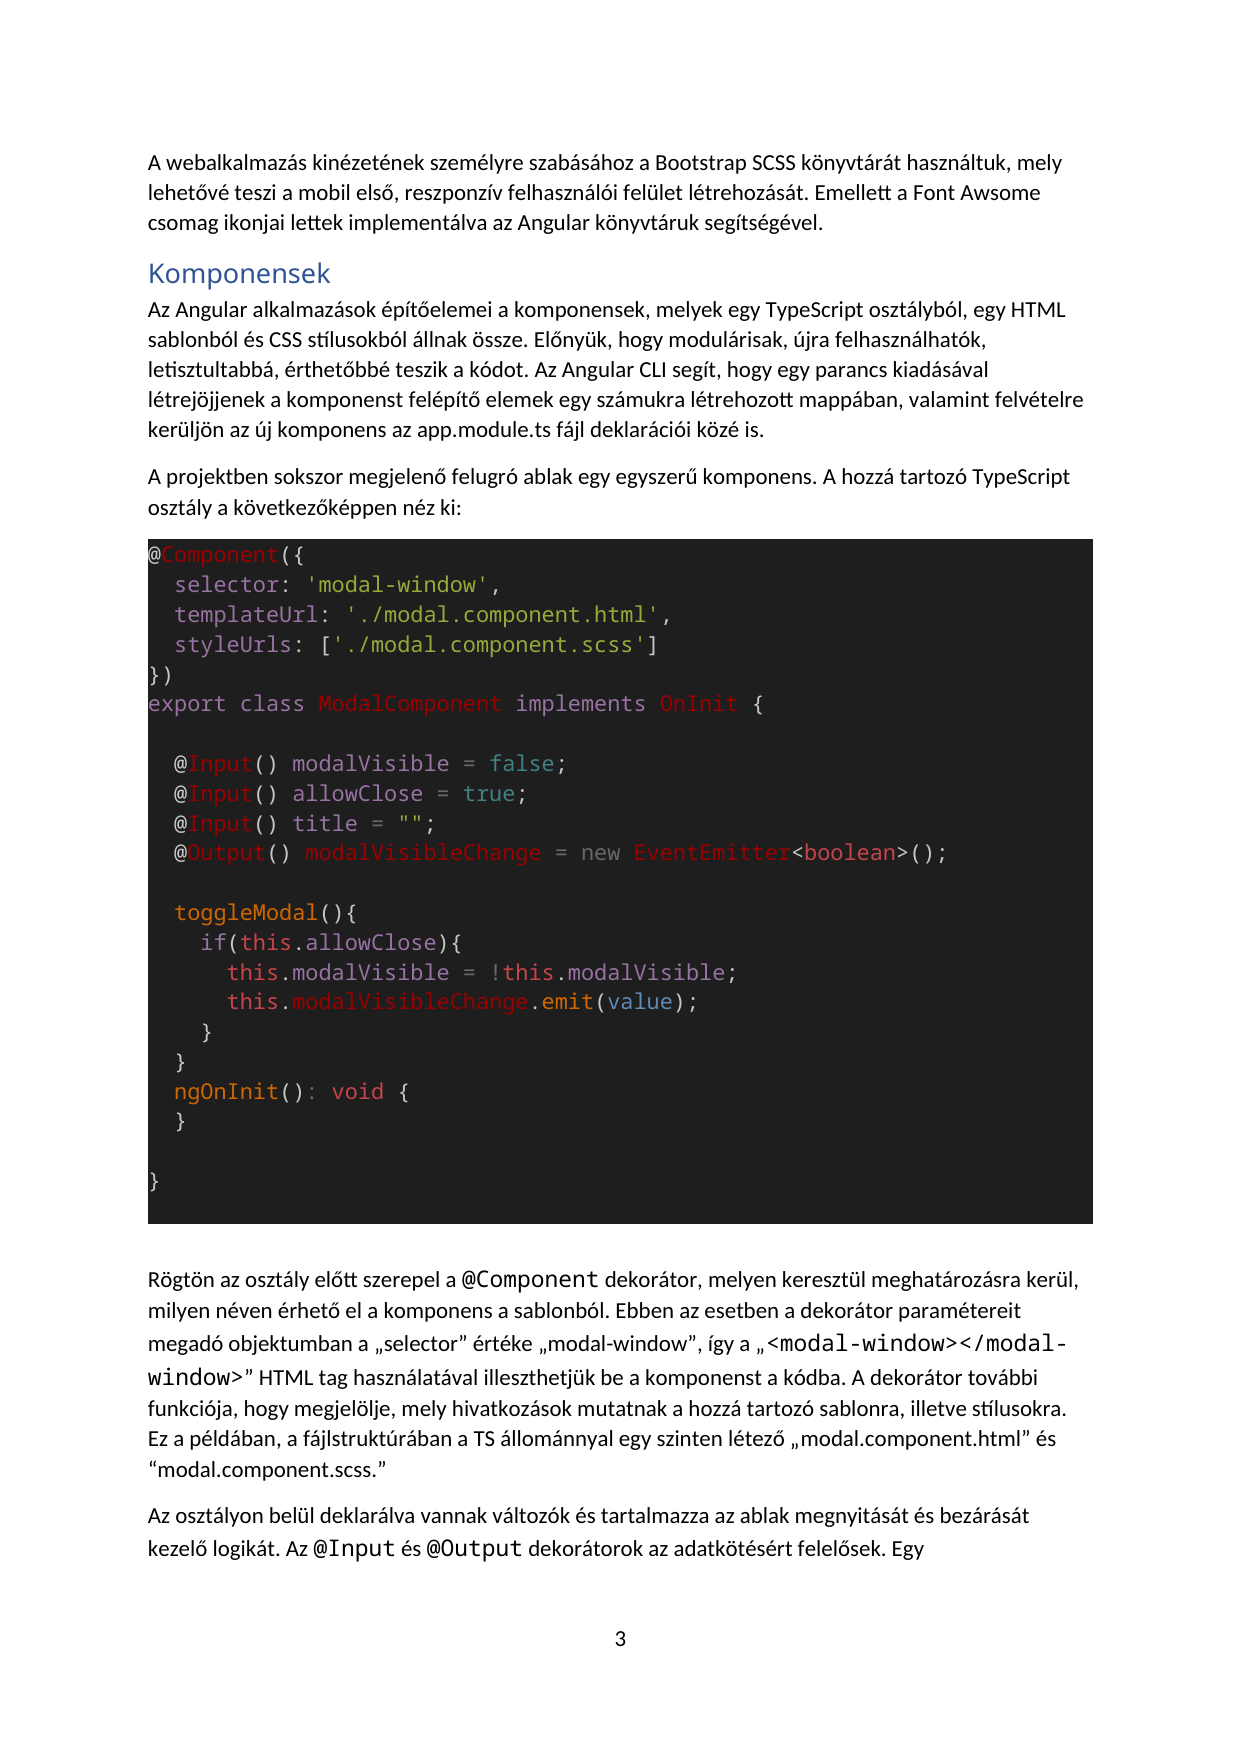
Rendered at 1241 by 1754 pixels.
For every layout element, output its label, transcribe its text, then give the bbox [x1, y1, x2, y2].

text @Input() allowClose = true; [148, 778, 1093, 808]
text A projektben sokszor megjelenő felugró ablak egy egyszerű komponens. A hozzá tartozó TypeScript osztály a következőképpen néz ki: [148, 462, 1093, 521]
subtitle Komponensek [148, 255, 1093, 292]
text templateUrl: './modal.component.html', [148, 599, 1093, 629]
text } [148, 1046, 1093, 1076]
text styleUrls: ['./modal.component.scss'] [148, 629, 1093, 659]
text Az osztályon belül deklarálva vannak változók és tartalmazza az ablak megnyitását és bezárását kezelő logikát. Az @Input és @Output dekorátorok az adatkötésért felelősek. Egy [148, 1502, 1093, 1563]
text } [148, 1165, 1093, 1195]
text A webalkalmazás kinézetének személyre szabásához a Bootstrap SCSS könyvtárát használtuk, mely lehetővé teszi a mobil első, reszponzív felhasználói felület létrehozását. Emellett a Font Awsome csomag ikonjai lettek implementálva az Angular könyvtáruk segítségével. [148, 148, 1093, 236]
text toggleModal(){ [148, 897, 1093, 927]
text } [148, 1106, 1093, 1135]
text } [148, 1016, 1093, 1046]
text this.modalVisibleChange.emit(value); [148, 986, 1093, 1016]
text selector: 'modal-window', [148, 569, 1093, 599]
text export class ModalComponent implements OnInit { [148, 688, 1093, 718]
text }) [148, 659, 1093, 688]
text @Input() modalVisible = false; [148, 748, 1093, 778]
text @Component({ [148, 539, 1093, 569]
text @Input() title = ""; [148, 808, 1093, 837]
text this.modalVisible = !this.modalVisible; [148, 957, 1093, 986]
text if(this.allowClose){ [148, 927, 1093, 957]
text Rögtön az osztály előtt szerepel a @Component dekorátor, melyen keresztül meghatározásra kerül, milyen néven érhető el a komponens a sablonból. Ebben az esetben a dekorátor paramétereit megadó objektumban a „selector” értéke „modal-window”, így a „<modal-window></modal-window>” HTML tag használatával illeszthetjük be a komponenst a kódba. A dekorátor további funkciója, hogy megjelölje, mely hivatkozások mutatnak a hozzá tartozó sablonra, illetve stílusokra. Ez a példában, a fájlstruktúrában a TS állománnyal egy szinten létező „modal.component.html” és “modal.component.scss.” [148, 1263, 1093, 1483]
text @Output() modalVisibleChange = new EventEmitter<boolean>(); [148, 837, 1093, 867]
text ngOnInit(): void { [148, 1076, 1093, 1106]
text Az Angular alkalmazások építőelemei a komponensek, melyek egy TypeScript osztályból, egy HTML sablonból és CSS stílusokból állnak össze. Előnyük, hogy modulárisak, újra felhasználhatók, letisztultabbá, érthetőbbé teszik a kódot. Az Angular CLI segít, hogy egy parancs kiadásával létrejöjjenek a komponenst felépítő elemek egy számukra létrehozott mappában, valamint felvételre kerüljön az új komponens az app.module.ts fájl deklarációi közé is. [148, 295, 1093, 443]
